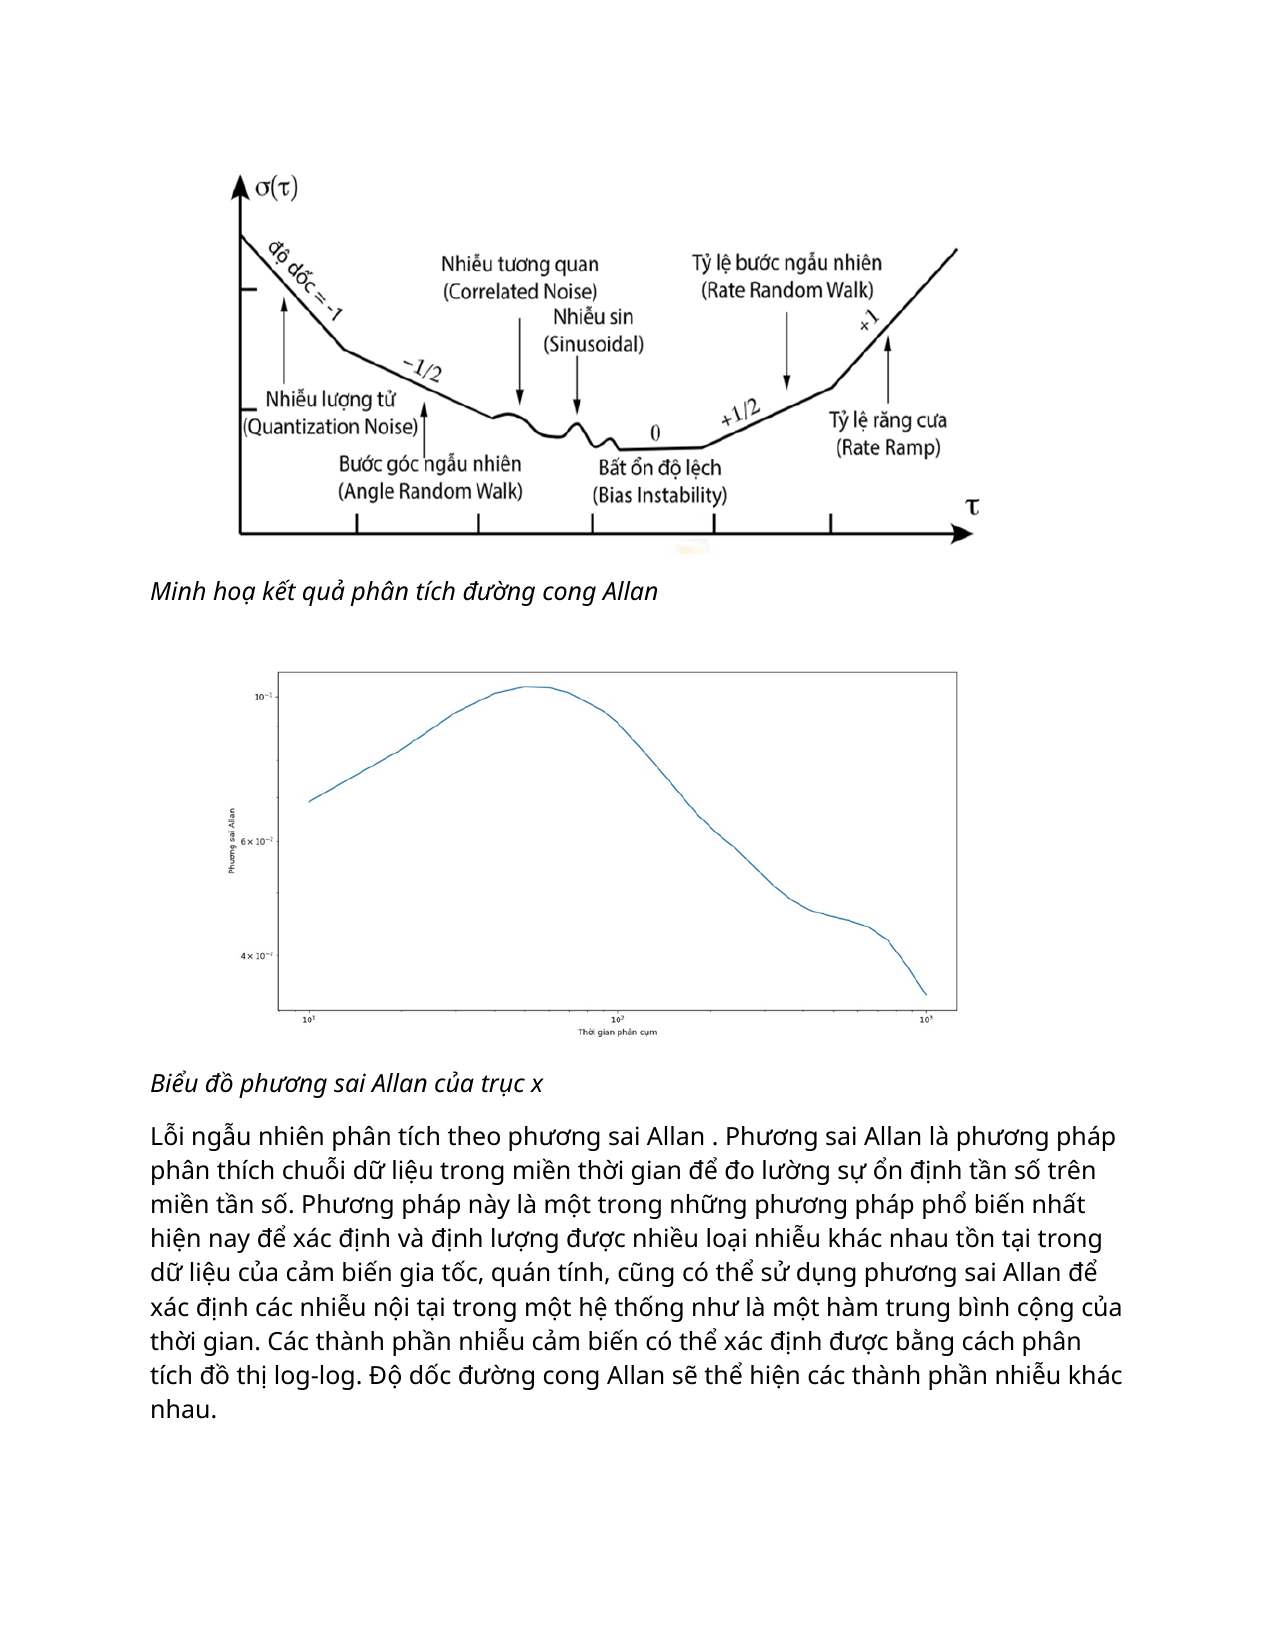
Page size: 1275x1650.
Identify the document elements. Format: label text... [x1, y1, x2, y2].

picture [168, 150, 1044, 554]
picture [168, 620, 1044, 1046]
text Biểu đồ phương sai Allan của trục x [150, 1066, 1125, 1100]
text Minh hoạ kết quả phân tích đường cong Allan [150, 574, 1125, 608]
text Lỗi ngẫu nhiên phân tích theo phương sai Allan . Phương sai Allan là phương pháp phân thích chuỗi dữ liệu trong miền thời gian để đo lường sự ổn định tần số trên miền tần số. Phương pháp này là một trong những phương pháp phổ biến nhất hiện nay để xác định và định lượng được nhiều loại nhiễu khác nhau tồn tại trong dữ liệu của cảm biến gia tốc, quán tính, cũng có thể sử dụng phương sai Allan để xác định các nhiễu nội tại trong một hệ thống như là một hàm trung bình cộng của thời gian. Các thành phần nhiễu cảm biến có thể xác định được bằng cách phân tích đồ thị log-log. Độ dốc đường cong Allan sẽ thể hiện các thành phần nhiễu khác nhau. [150, 1119, 1125, 1425]
